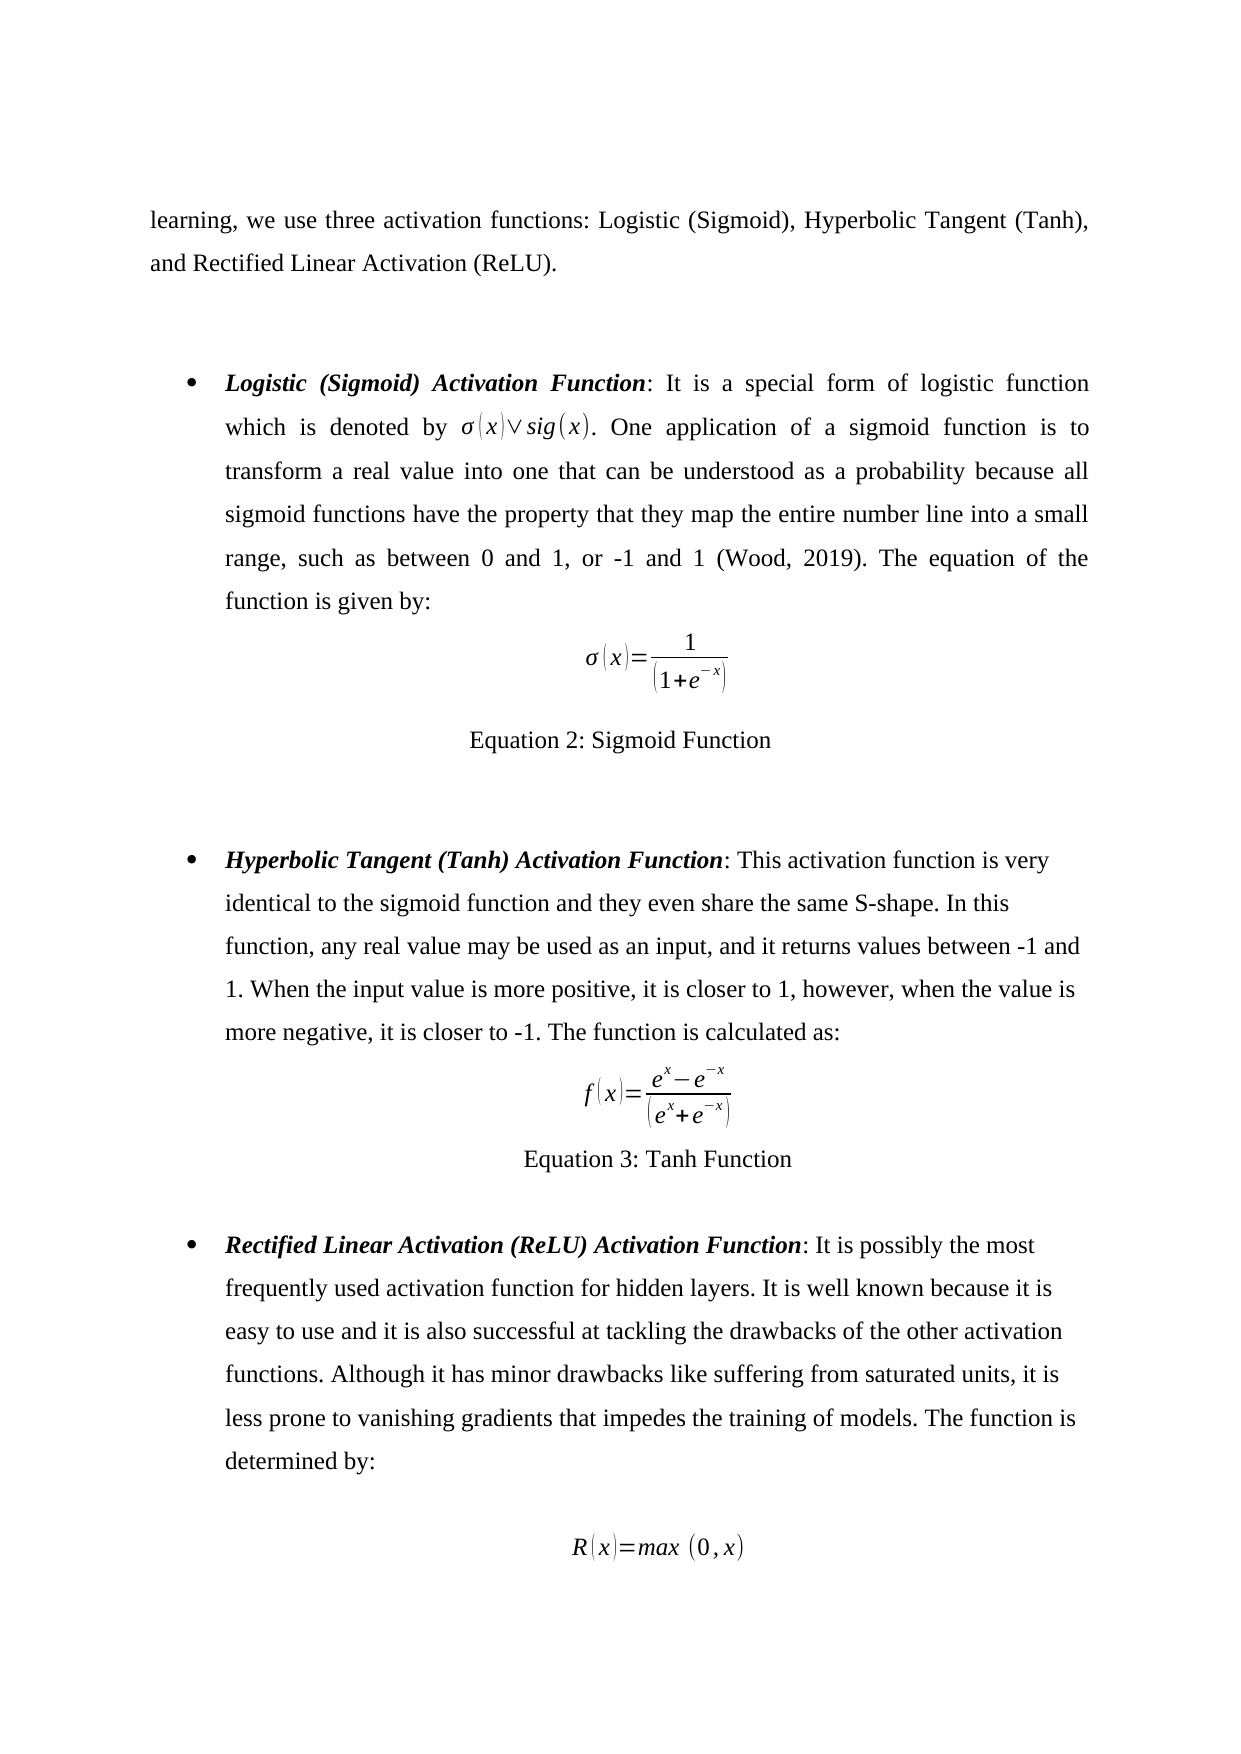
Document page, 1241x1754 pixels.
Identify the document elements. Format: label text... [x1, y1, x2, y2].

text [150, 205, 1090, 277]
list Hyperbolic Tangent (Tanh) Activation Function: This activation function is very identical to the sigmoid function and they even share the same S-shape. In this function, any real value may be used as an input, and it returns values between -1 and 1. When the input value is more positive, it is closer to 1, however, when the value is more negative, it is closer to -1. The function is calculated as: [187, 845, 1090, 1046]
list Equation 3: Tanh Function [225, 1144, 1090, 1173]
list Rectified Linear Activation (ReLU) Activation Function: It is possibly the most frequently used activation function for hidden layers. It is well known because it is easy to use and it is also successful at tackling the drawbacks of the other activation functions. Although it has minor drawbacks like suffering from saturated units, it is less prone to vanishing gradients that impedes the training of models. The function is determined by: [187, 1230, 1090, 1474]
list Logistic (Sigmoid) Activation Function: It is a special form of logistic function which is denoted by . One application of a sigmoid function is to transform a real value into one that can be understood as a probability because all sigmoid functions have the property that they map the entire number line into a small range, such as between 0 and 1, or -1 and 1 (Wood, 2019). The equation of the function is given by: [187, 368, 1090, 614]
text Equation 2: Sigmoid Function [150, 725, 1090, 754]
